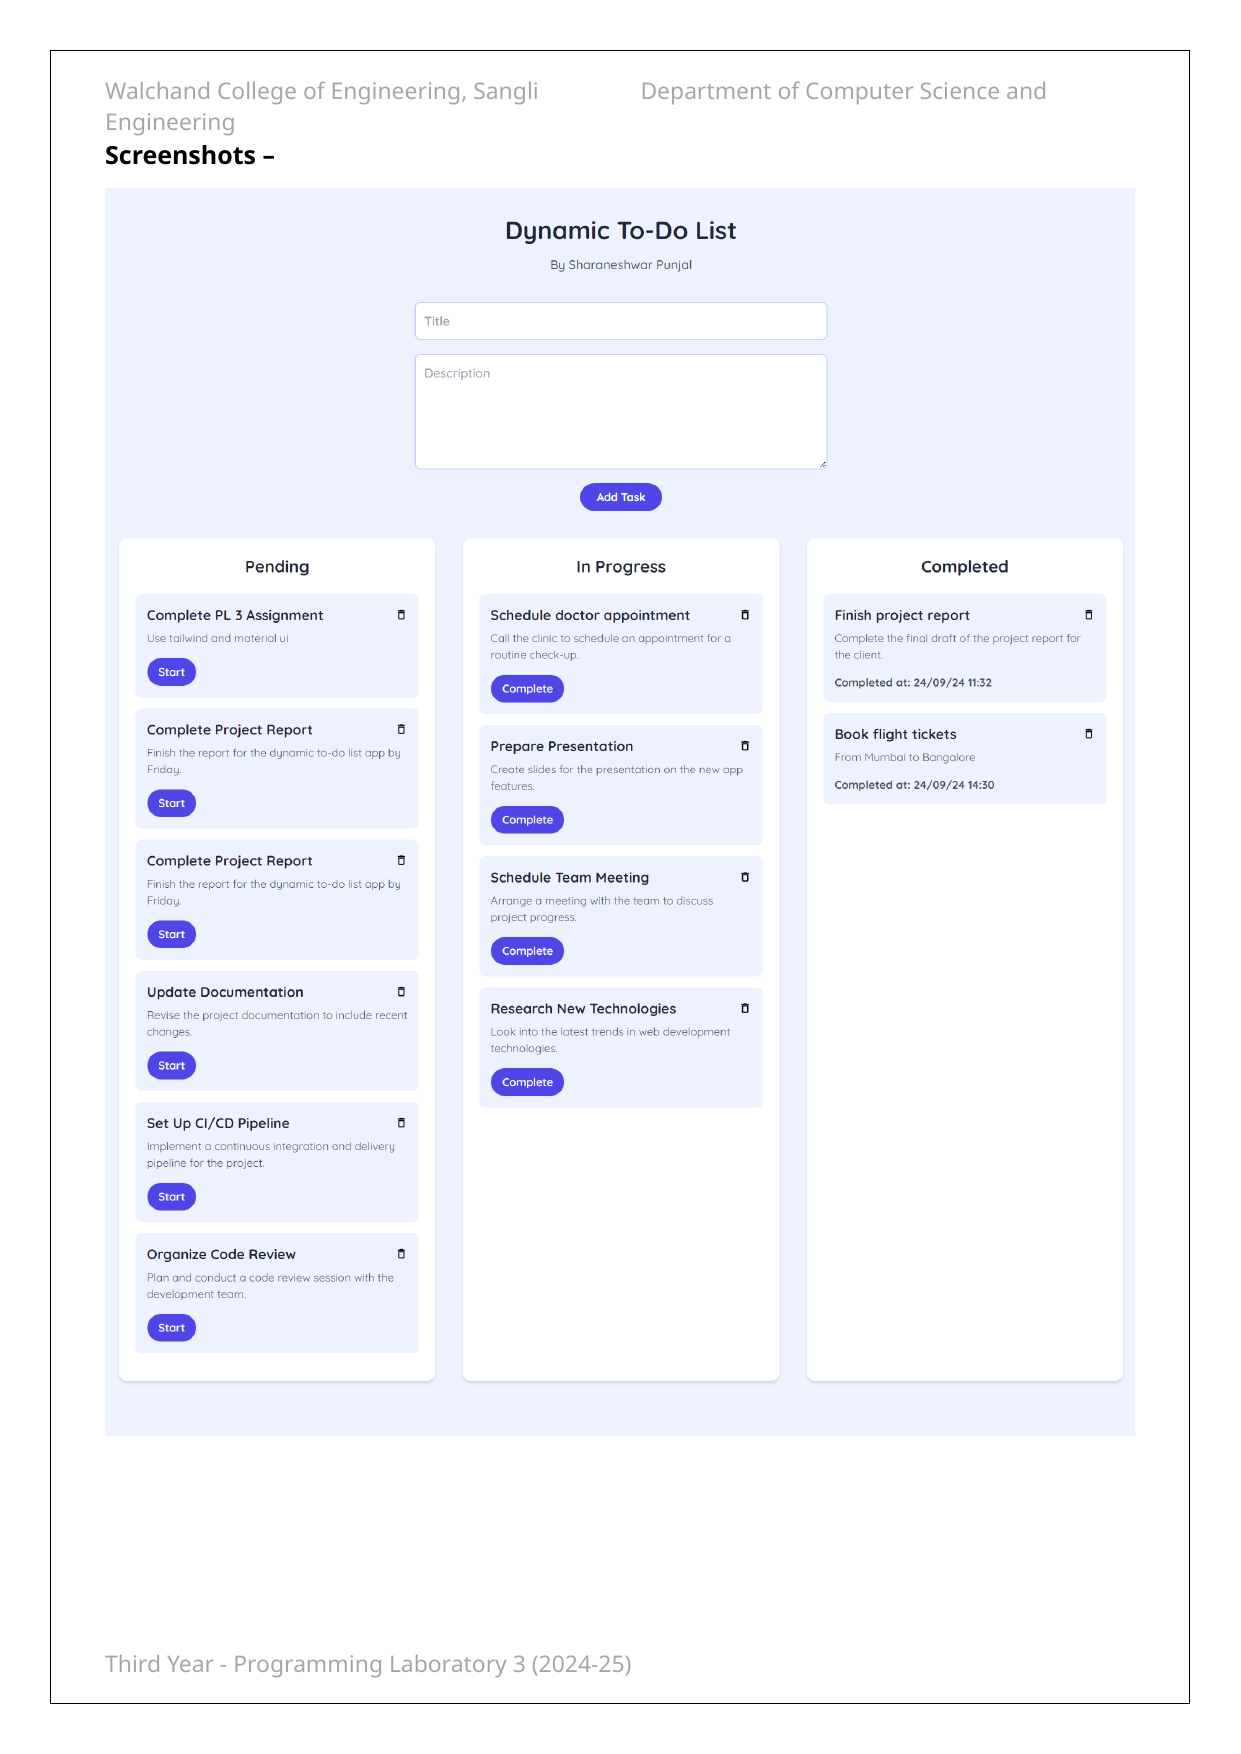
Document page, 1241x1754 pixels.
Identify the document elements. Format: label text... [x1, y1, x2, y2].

text Screenshots – [105, 137, 1135, 172]
picture [105, 188, 1136, 1436]
